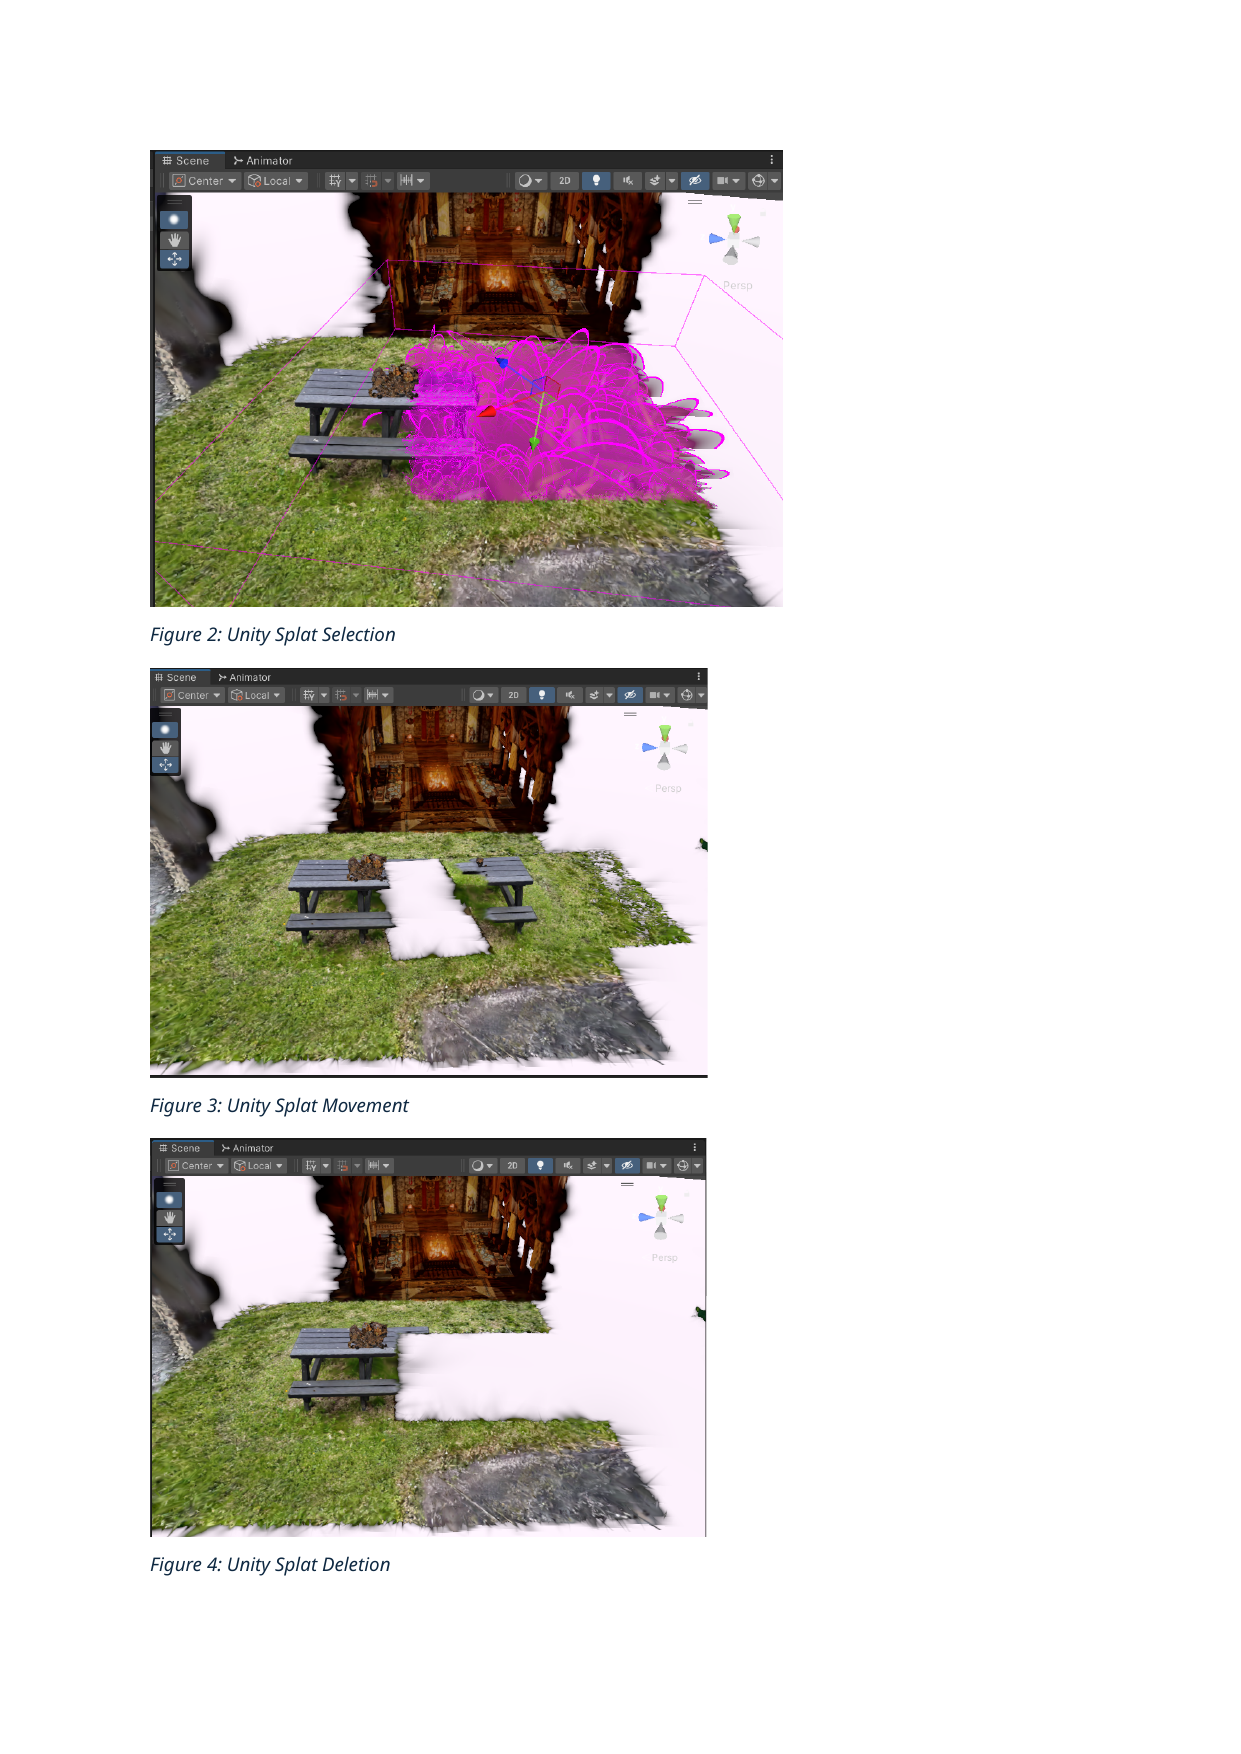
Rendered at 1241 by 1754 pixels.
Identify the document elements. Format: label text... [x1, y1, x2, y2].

picture [150, 668, 708, 1078]
picture [150, 150, 783, 607]
text Figure 2: Unity Splat Selection [150, 622, 1090, 647]
picture [150, 1138, 707, 1537]
text Figure 3: Unity Splat Movement [150, 1092, 1090, 1118]
text Figure 4: Unity Splat Deletion [150, 1552, 1090, 1577]
